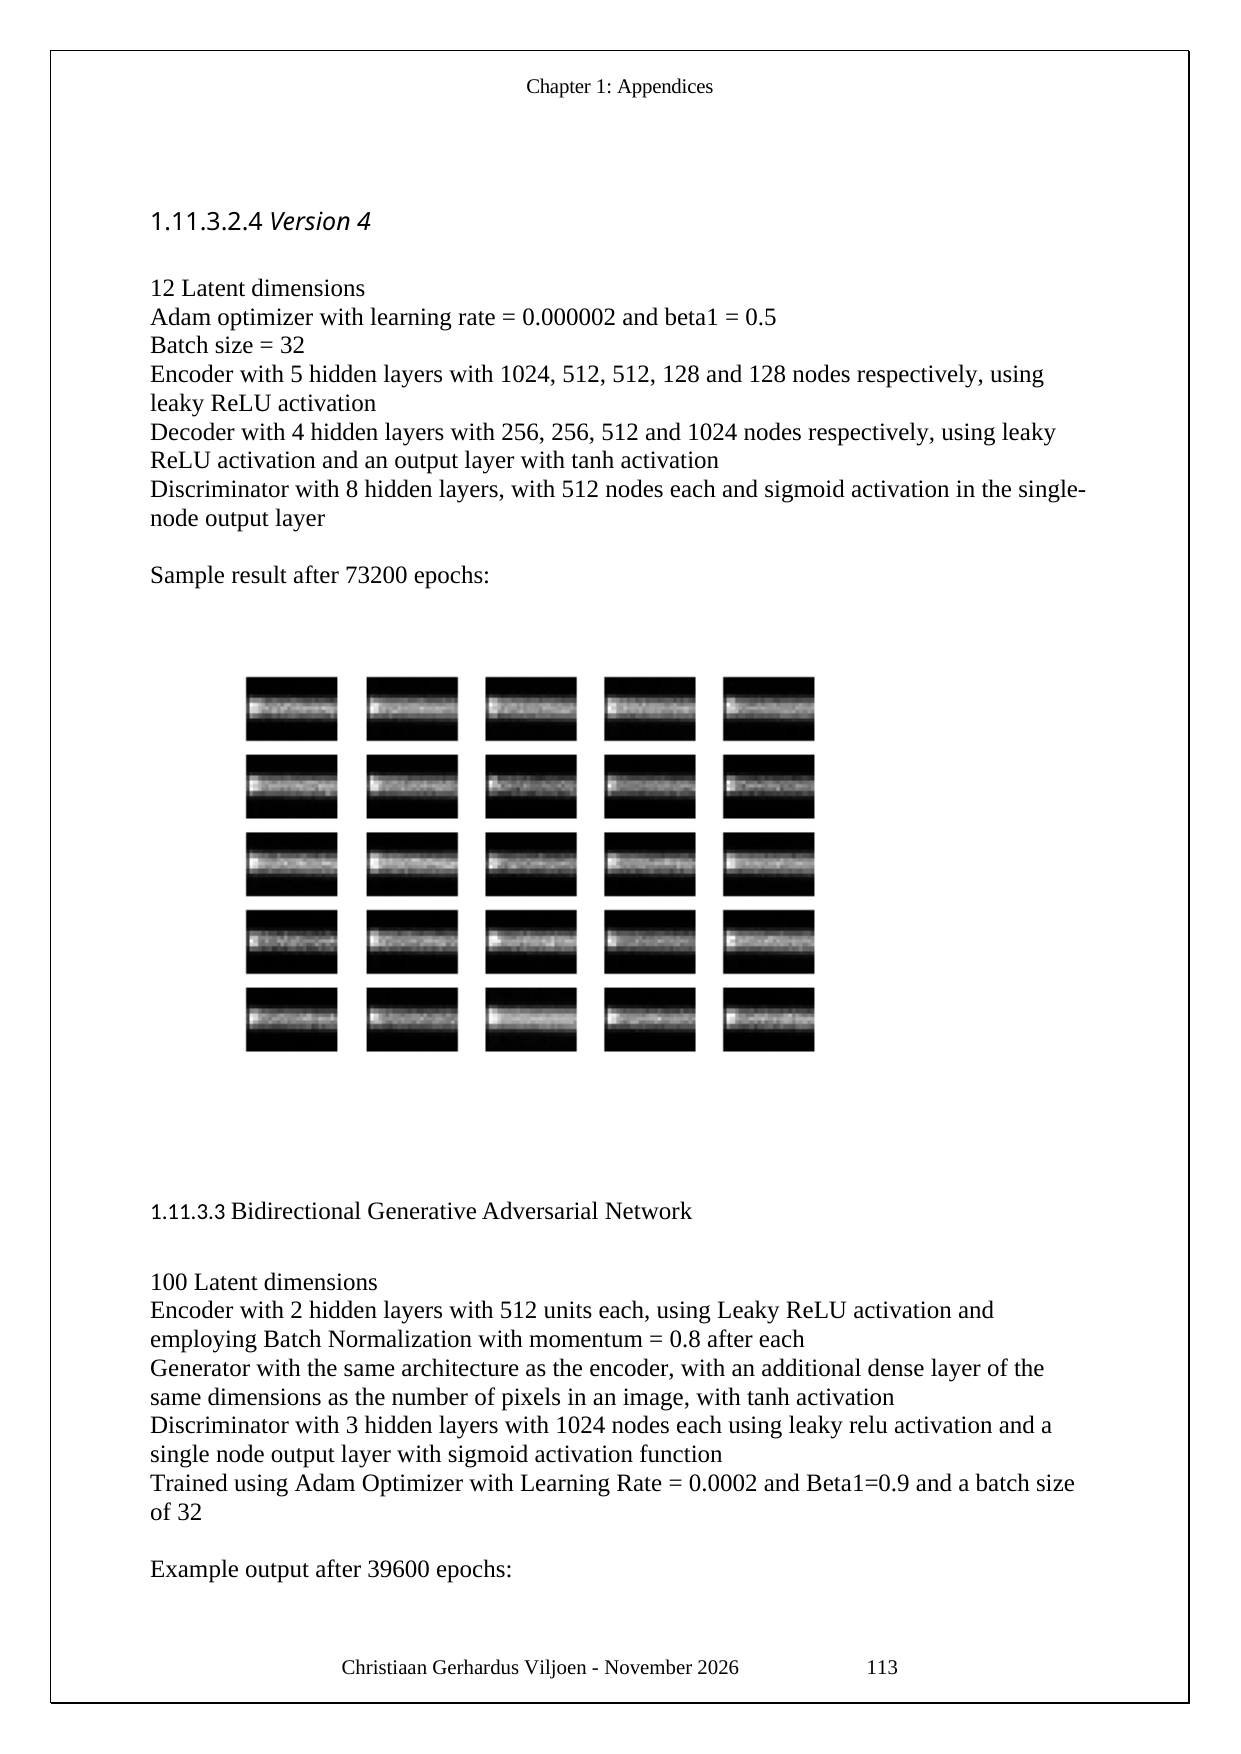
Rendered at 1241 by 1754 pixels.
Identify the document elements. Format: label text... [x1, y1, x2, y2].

picture [150, 617, 894, 1114]
text 12 Latent dimensions [150, 273, 1089, 302]
subtitle Bidirectional Generative Adversarial Network [150, 1196, 1089, 1225]
text Trained using Adam Optimizer with Learning Rate = 0.0002 and Beta1=0.9 and a batch size of 32 [150, 1468, 1089, 1525]
text Batch size = 32 [150, 330, 1089, 359]
text Generator with the same architecture as the encoder, with an additional dense layer of the same dimensions as the number of pixels in an image, with tanh activation [150, 1353, 1089, 1410]
text Example output after 39600 epochs: [150, 1554, 1089, 1583]
text Discriminator with 3 hidden layers with 1024 nodes each using leaky relu activation and a single node output layer with sigmoid activation function [150, 1410, 1089, 1468]
text Decoder with 4 hidden layers with 256, 256, 512 and 1024 nodes respectively, using leaky ReLU activation and an output layer with tanh activation [150, 417, 1089, 474]
text Encoder with 2 hidden layers with 512 units each, using Leaky ReLU activation and employing Batch Normalization with momentum = 0.8 after each [150, 1295, 1089, 1353]
text 100 Latent dimensions [150, 1267, 1089, 1295]
text Adam optimizer with learning rate = 0.000002 and beta1 = 0.5 [150, 302, 1089, 330]
subtitle Version 4 [150, 204, 1089, 238]
text Encoder with 5 hidden layers with 1024, 512, 512, 128 and 128 nodes respectively, using leaky ReLU activation [150, 359, 1089, 417]
text Discriminator with 8 hidden layers, with 512 nodes each and sigmoid activation in the single-node output layer [150, 474, 1089, 532]
text Sample result after 73200 epochs: [150, 560, 1089, 589]
